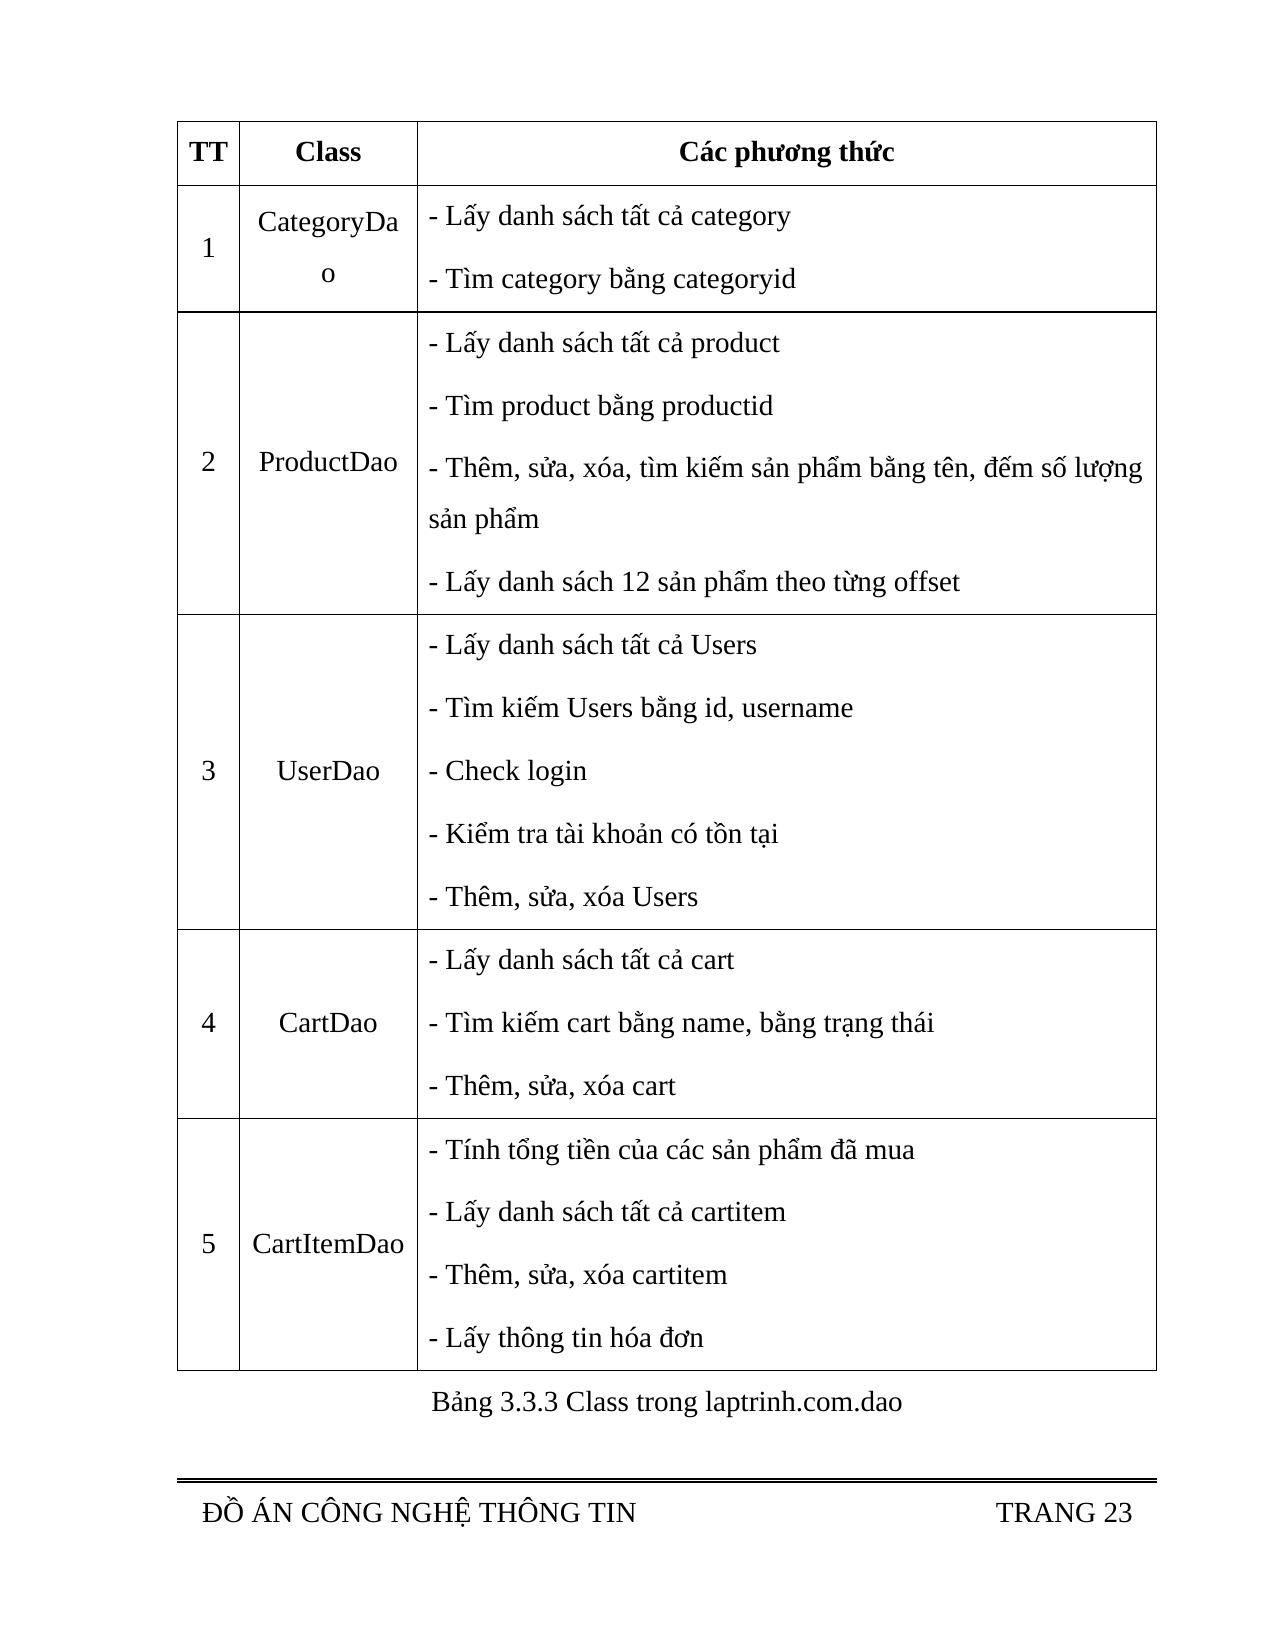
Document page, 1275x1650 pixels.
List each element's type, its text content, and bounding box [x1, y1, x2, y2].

text Bảng 3.3.3 Class trong laptrinh.com.dao [177, 1384, 1157, 1417]
table_cell 4 [178, 930, 239, 1118]
table_cell - Tính tổng tiền của các sản phẩm đã mua - Lấy danh sách tất cả cartitem - Thêm, sửa, xóa cartitem - Lấy thông tin hóa đơn [418, 1119, 1156, 1370]
table_header Các phương thức [418, 122, 1156, 185]
table_cell 2 [178, 313, 239, 614]
table_cell 5 [178, 1119, 239, 1370]
table_cell CategoryDao [240, 186, 417, 311]
table_cell CartDao [240, 930, 417, 1118]
table_cell - Lấy danh sách tất cả cart - Tìm kiếm cart bằng name, bằng trạng thái - Thêm, sửa, xóa cart [418, 930, 1156, 1118]
table_cell ProductDao [240, 313, 417, 614]
table_cell - Lấy danh sách tất cả Users - Tìm kiếm Users bằng id, username - Check login - Kiểm tra tài khoản có tồn tại - Thêm, sửa, xóa Users [418, 615, 1156, 929]
table_cell 3 [178, 615, 239, 929]
table_cell 1 [178, 186, 239, 311]
table_cell UserDao [240, 615, 417, 929]
table_cell - Lấy danh sách tất cả product - Tìm product bằng productid - Thêm, sửa, xóa, tìm kiếm sản phẩm bằng tên, đếm số lượng sản phẩm - Lấy danh sách 12 sản phẩm theo từng offset [418, 313, 1156, 614]
table_header TT [178, 122, 239, 185]
table_cell CartItemDao [240, 1119, 417, 1370]
table_cell - Lấy danh sách tất cả category - Tìm category bằng categoryid [418, 186, 1156, 311]
table_header Class [240, 122, 417, 185]
